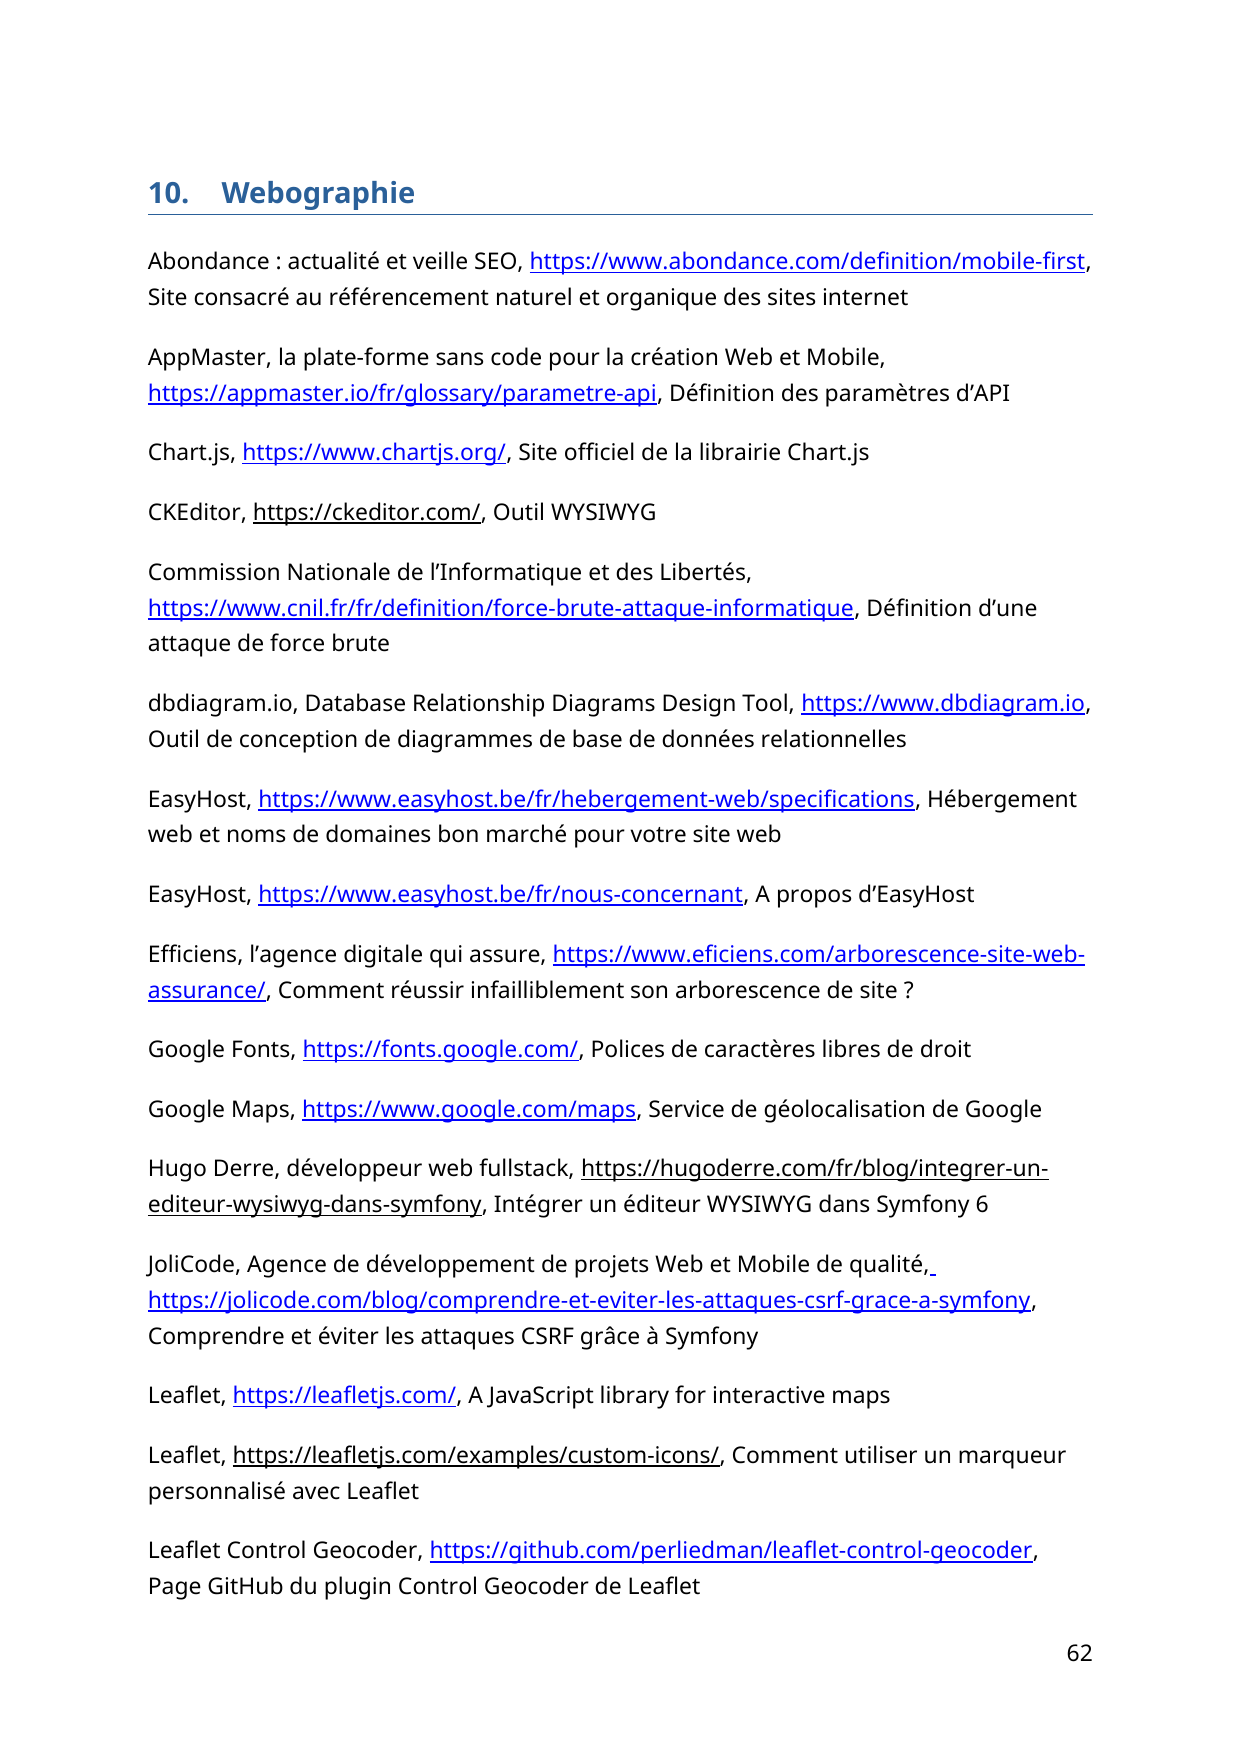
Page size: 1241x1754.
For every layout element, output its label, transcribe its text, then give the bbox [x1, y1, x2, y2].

text EasyHost, https://www.easyhost.be/fr/hebergement-web/specifications, Hébergement web et noms de domaines bon marché pour votre site web [148, 782, 1093, 850]
text Google Maps, https://www.google.com/maps, Service de géolocalisation de Google [148, 1093, 1093, 1124]
text EasyHost, https://www.easyhost.be/fr/nous-concernant, A propos d’EasyHost [148, 878, 1093, 909]
text AppMaster, la plate-forme sans code pour la création Web et Mobile, https://appmaster.io/fr/glossary/parametre-api, Définition des paramètres d’API [148, 341, 1093, 408]
text Google Fonts, https://fonts.google.com/, Polices de caractères libres de droit [148, 1033, 1093, 1064]
text CKEditor, https://ckeditor.com/, Outil WYSIWYG [148, 496, 1093, 527]
text Leaflet Control Geocoder, https://github.com/perliedman/leaflet-control-geocoder, Page GitHub du plugin Control Geocoder de Leaflet [148, 1534, 1093, 1602]
text Leaflet, https://leafletjs.com/, A JavaScript library for interactive maps [148, 1379, 1093, 1411]
text Leaflet, https://leafletjs.com/examples/custom-icons/, Comment utiliser un marqueur personnalisé avec Leaflet [148, 1439, 1093, 1506]
subtitle Webographie [148, 172, 1093, 214]
text Efficiens, l’agence digitale qui assure, https://www.eficiens.com/arborescence-site-web-assurance/, Comment réussir infailliblement son arborescence de site ? [148, 938, 1093, 1005]
text Commission Nationale de l’Informatique et des Libertés, https://www.cnil.fr/fr/definition/force-brute-attaque-informatique, Définition d’une attaque de force brute [148, 556, 1093, 659]
text Hugo Derre, développeur web fullstack, https://hugoderre.com/fr/blog/integrer-un-editeur-wysiwyg-dans-symfony, Intégrer un éditeur WYSIWYG dans Symfony 6 [148, 1152, 1093, 1219]
text JoliCode, Agence de développement de projets Web et Mobile de qualité, https://jolicode.com/blog/comprendre-et-eviter-les-attaques-csrf-grace-a-symfony, Comprendre et éviter les attaques CSRF grâce à Symfony [148, 1248, 1093, 1351]
text Chart.js, https://www.chartjs.org/, Site officiel de la librairie Chart.js [148, 436, 1093, 468]
text dbdiagram.io, Database Relationship Diagrams Design Tool, https://www.dbdiagram.io, Outil de conception de diagrammes de base de données relationnelles [148, 687, 1093, 754]
text Abondance : actualité et veille SEO, https://www.abondance.com/definition/mobile-first, Site consacré au référencement naturel et organique des sites internet [148, 245, 1093, 312]
